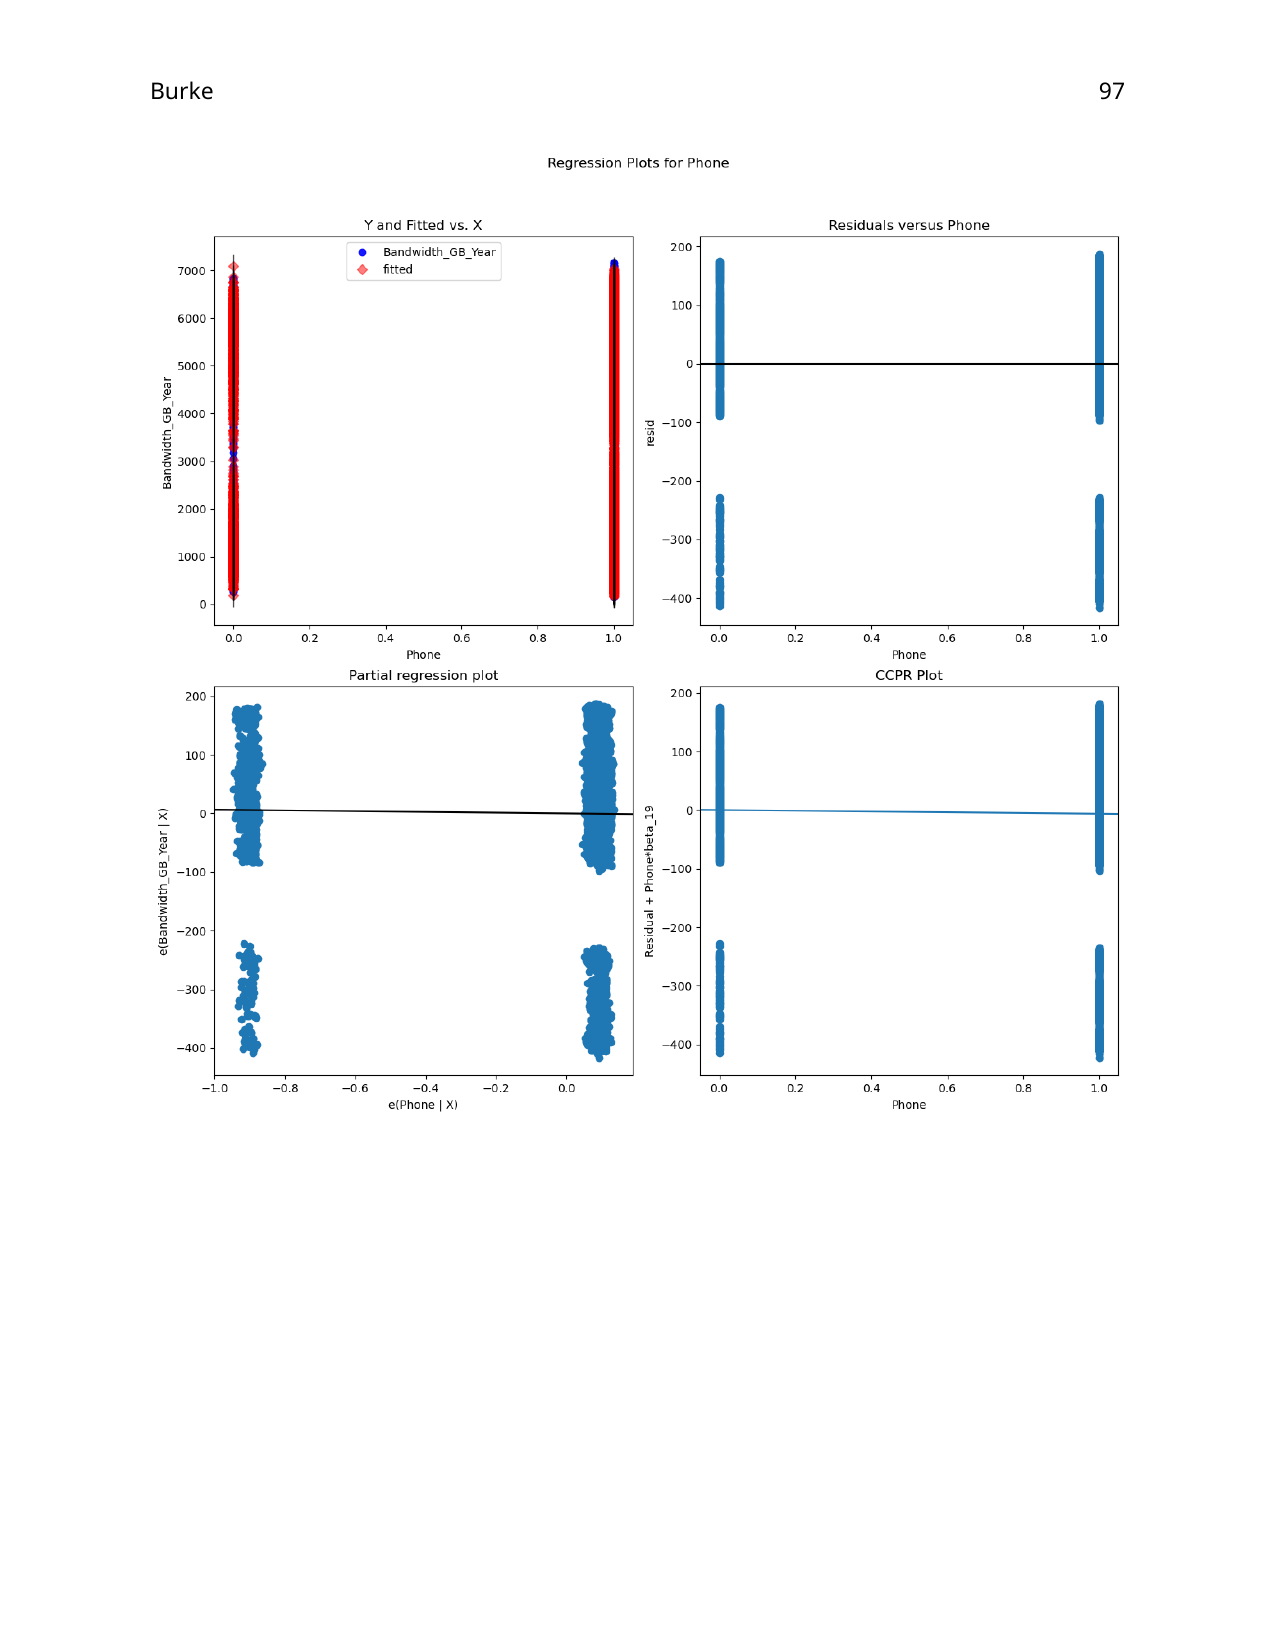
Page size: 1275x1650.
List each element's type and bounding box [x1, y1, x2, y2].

picture [150, 150, 1125, 1119]
